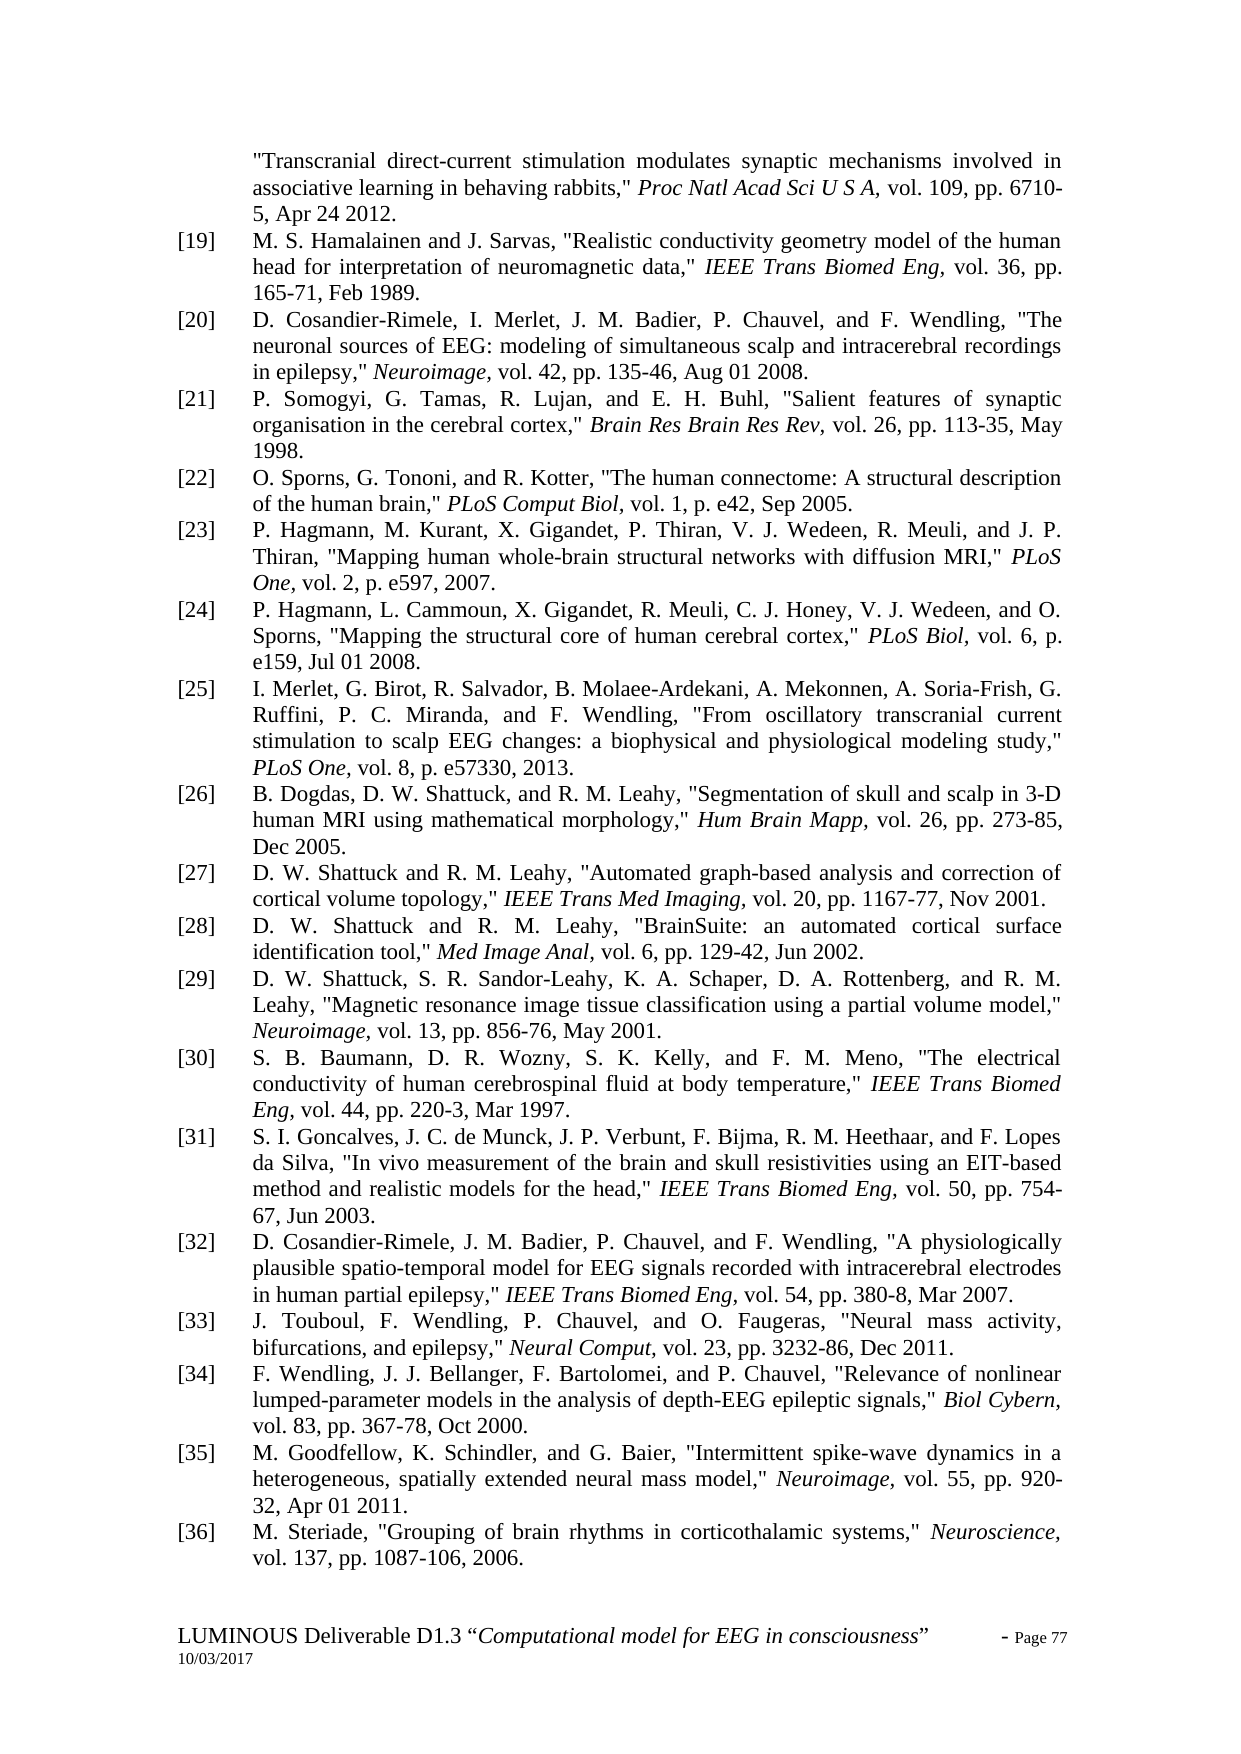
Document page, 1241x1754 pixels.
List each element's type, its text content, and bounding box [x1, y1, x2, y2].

text [19] M. S. Hamalainen and J. Sarvas, "Realistic conductivity geometry model of the human head for interpretation of neuromagnetic data," IEEE Trans Biomed Eng, vol. 36, pp. 165-71, Feb 1989. [177, 227, 1063, 306]
text [26] B. Dogdas, D. W. Shattuck, and R. M. Leahy, "Segmentation of skull and scalp in 3-D human MRI using mathematical morphology," Hum Brain Mapp, vol. 26, pp. 273-85, Dec 2005. [177, 780, 1063, 859]
text [24] P. Hagmann, L. Cammoun, X. Gigandet, R. Meuli, C. J. Honey, V. J. Wedeen, and O. Sporns, "Mapping the structural core of human cerebral cortex," PLoS Biol, vol. 6, p. e159, Jul 01 2008. [177, 596, 1063, 675]
text [21] P. Somogyi, G. Tamas, R. Lujan, and E. H. Buhl, "Salient features of synaptic organisation in the cerebral cortex," Brain Res Brain Res Rev, vol. 26, pp. 113-35, May 1998. [177, 385, 1063, 464]
text [30] S. B. Baumann, D. R. Wozny, S. K. Kelly, and F. M. Meno, "The electrical conductivity of human cerebrospinal fluid at body temperature," IEEE Trans Biomed Eng, vol. 44, pp. 220-3, Mar 1997. [177, 1044, 1063, 1123]
text [32] D. Cosandier-Rimele, J. M. Badier, P. Chauvel, and F. Wendling, "A physiologically plausible spatio-temporal model for EEG signals recorded with intracerebral electrodes in human partial epilepsy," IEEE Trans Biomed Eng, vol. 54, pp. 380-8, Mar 2007. [177, 1228, 1063, 1307]
text [23] P. Hagmann, M. Kurant, X. Gigandet, P. Thiran, V. J. Wedeen, R. Meuli, and J. P. Thiran, "Mapping human whole-brain structural networks with diffusion MRI," PLoS One, vol. 2, p. e597, 2007. [177, 517, 1063, 596]
text [35] M. Goodfellow, K. Schindler, and G. Baier, "Intermittent spike-wave dynamics in a heterogeneous, spatially extended neural mass model," Neuroimage, vol. 55, pp. 920-32, Apr 01 2011. [177, 1439, 1063, 1518]
text [20] D. Cosandier-Rimele, I. Merlet, J. M. Badier, P. Chauvel, and F. Wendling, "The neuronal sources of EEG: modeling of simultaneous scalp and intracerebral recordings in epilepsy," Neuroimage, vol. 42, pp. 135-46, Aug 01 2008. [177, 306, 1063, 385]
text [22] O. Sporns, G. Tononi, and R. Kotter, "The human connectome: A structural description of the human brain," PLoS Comput Biol, vol. 1, p. e42, Sep 2005. [177, 464, 1063, 517]
text [25] I. Merlet, G. Birot, R. Salvador, B. Molaee-Ardekani, A. Mekonnen, A. Soria-Frish, G. Ruffini, P. C. Miranda, and F. Wendling, "From oscillatory transcranial current stimulation to scalp EEG changes: a biophysical and physiological modeling study," PLoS One, vol. 8, p. e57330, 2013. [177, 675, 1063, 780]
text [28] D. W. Shattuck and R. M. Leahy, "BrainSuite: an automated cortical surface identification tool," Med Image Anal, vol. 6, pp. 129-42, Jun 2002. [177, 912, 1063, 964]
text [34] F. Wendling, J. J. Bellanger, F. Bartolomei, and P. Chauvel, "Relevance of nonlinear lumped-parameter models in the analysis of depth-EEG epileptic signals," Biol Cybern, vol. 83, pp. 367-78, Oct 2000. [177, 1360, 1063, 1439]
text [27] D. W. Shattuck and R. M. Leahy, "Automated graph-based analysis and correction of cortical volume topology," IEEE Trans Med Imaging, vol. 20, pp. 1167-77, Nov 2001. [177, 859, 1063, 912]
text [33] J. Touboul, F. Wendling, P. Chauvel, and O. Faugeras, "Neural mass activity, bifurcations, and epilepsy," Neural Comput, vol. 23, pp. 3232-86, Dec 2011. [177, 1307, 1063, 1360]
text [36] M. Steriade, "Grouping of brain rhythms in corticothalamic systems," Neuroscience, vol. 137, pp. 1087-106, 2006. [177, 1518, 1063, 1571]
text [31] S. I. Goncalves, J. C. de Munck, J. P. Verbunt, F. Bijma, R. M. Heethaar, and F. Lopes da Silva, "In vivo measurement of the brain and skull resistivities using an EIT-based method and realistic models for the head," IEEE Trans Biomed Eng, vol. 50, pp. 754-67, Jun 2003. [177, 1123, 1063, 1228]
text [177, 148, 1063, 227]
text [29] D. W. Shattuck, S. R. Sandor-Leahy, K. A. Schaper, D. A. Rottenberg, and R. M. Leahy, "Magnetic resonance image tissue classification using a partial volume model," Neuroimage, vol. 13, pp. 856-76, May 2001. [177, 964, 1063, 1044]
